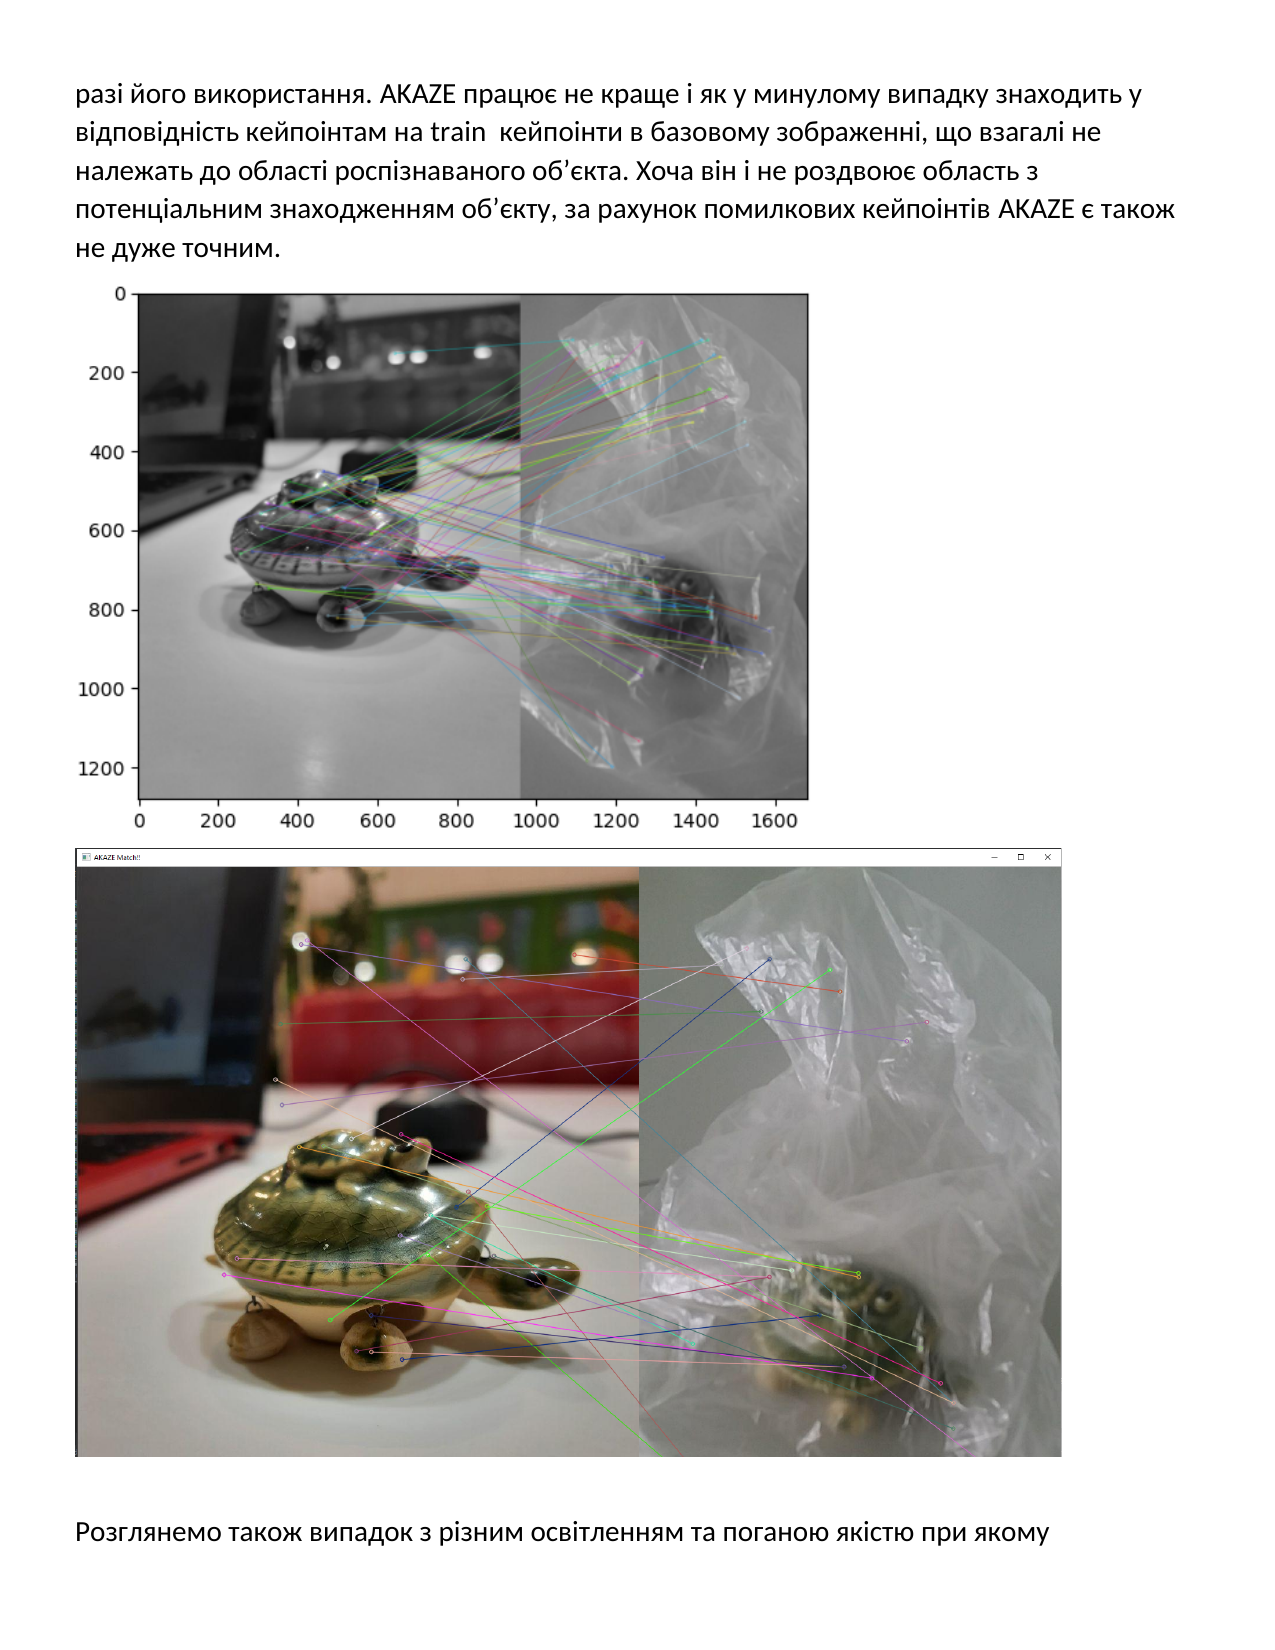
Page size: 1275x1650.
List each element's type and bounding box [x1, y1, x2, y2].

text [75, 1475, 1200, 1549]
text [75, 75, 1200, 264]
picture [75, 283, 811, 830]
picture [75, 848, 1062, 1457]
